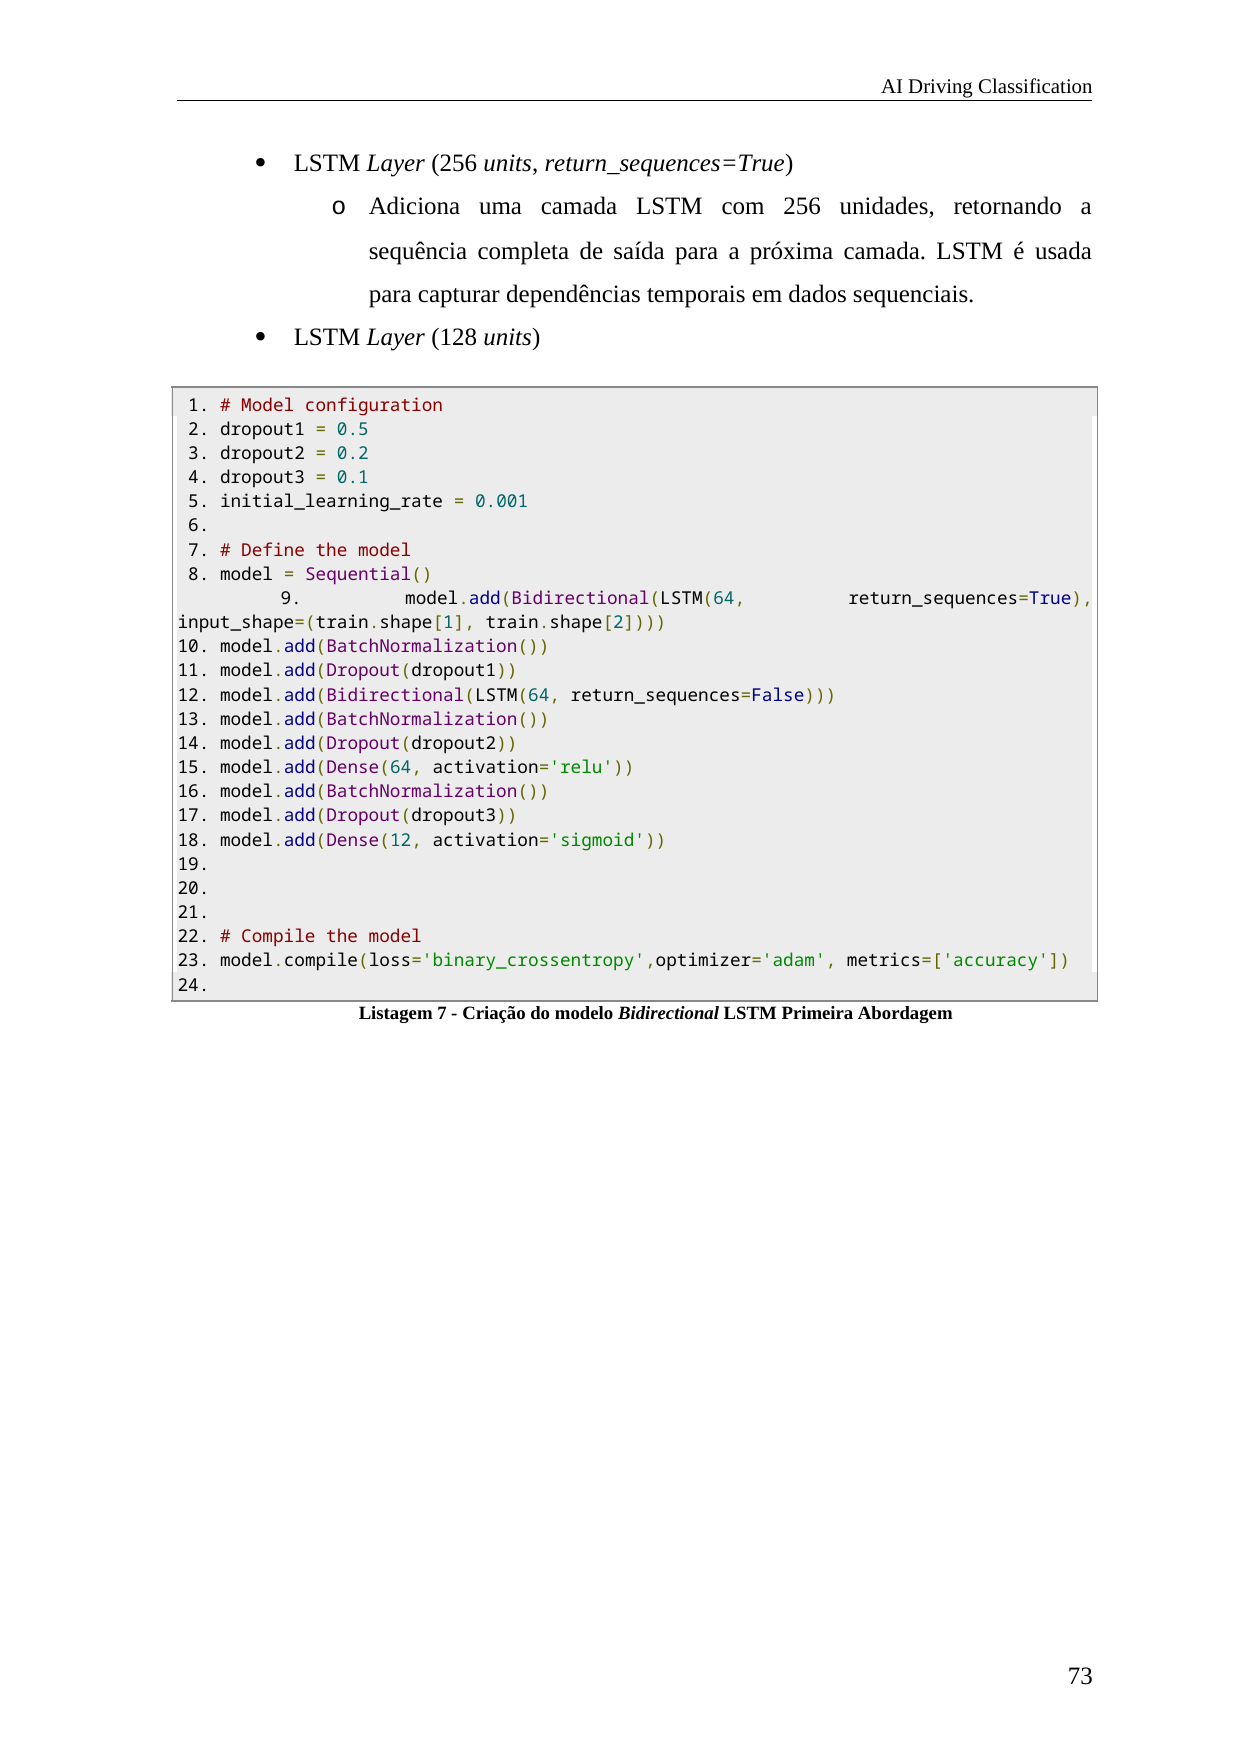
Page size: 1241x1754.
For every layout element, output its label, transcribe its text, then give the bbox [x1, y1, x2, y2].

text 1. # Model configuration [173, 388, 1097, 416]
text 13. model.add(BatchNormalization()) [177, 706, 1092, 730]
text 17. model.add(Dropout(dropout3)) [177, 803, 1092, 827]
text 9. model.add(Bidirectional(LSTM(64, return_sequences=True), input_shape=(train.shape[1], train.shape[2]))) [177, 585, 1092, 634]
text 7. # Define the model [177, 537, 1092, 561]
text 19. [177, 851, 1092, 875]
text 3. dropout2 = 0.2 [177, 440, 1092, 464]
text 23. model.compile(loss='binary_crossentropy',optimizer='adam', metrics=['accuracy']) [177, 948, 1092, 966]
text 20. [177, 875, 1092, 899]
text 8. model = Sequential() [177, 561, 1092, 585]
list LSTM Layer (256 units, return_sequences=True) [256, 148, 1092, 176]
list Adiciona uma camada LSTM com 256 unidades, retornando a sequência completa de saída para a próxima camada. LSTM é usada para capturar dependências temporais em dados sequenciais. [331, 191, 1092, 308]
text 6. [177, 513, 1092, 537]
text 15. model.add(Dense(64, activation='relu')) [177, 754, 1092, 779]
text 24. [173, 966, 1097, 1000]
text Listagem 7 - Criação do modelo Bidirectional LSTM Primeira Abordagem [177, 1002, 1092, 1023]
text 5. initial_learning_rate = 0.001 [177, 489, 1092, 513]
text 21. [177, 899, 1092, 924]
text 16. model.add(BatchNormalization()) [177, 779, 1092, 803]
text 14. model.add(Dropout(dropout2)) [177, 730, 1092, 754]
text 11. model.add(Dropout(dropout1)) [177, 658, 1092, 682]
text 4. dropout3 = 0.1 [177, 464, 1092, 489]
text 10. model.add(BatchNormalization()) [177, 634, 1092, 658]
text 18. model.add(Dense(12, activation='sigmoid')) [177, 827, 1092, 851]
text 2. dropout1 = 0.5 [177, 416, 1092, 440]
text 22. # Compile the model [177, 924, 1092, 948]
list LSTM Layer (128 units) [256, 322, 1092, 351]
text 12. model.add(Bidirectional(LSTM(64, return_sequences=False))) [177, 682, 1092, 706]
